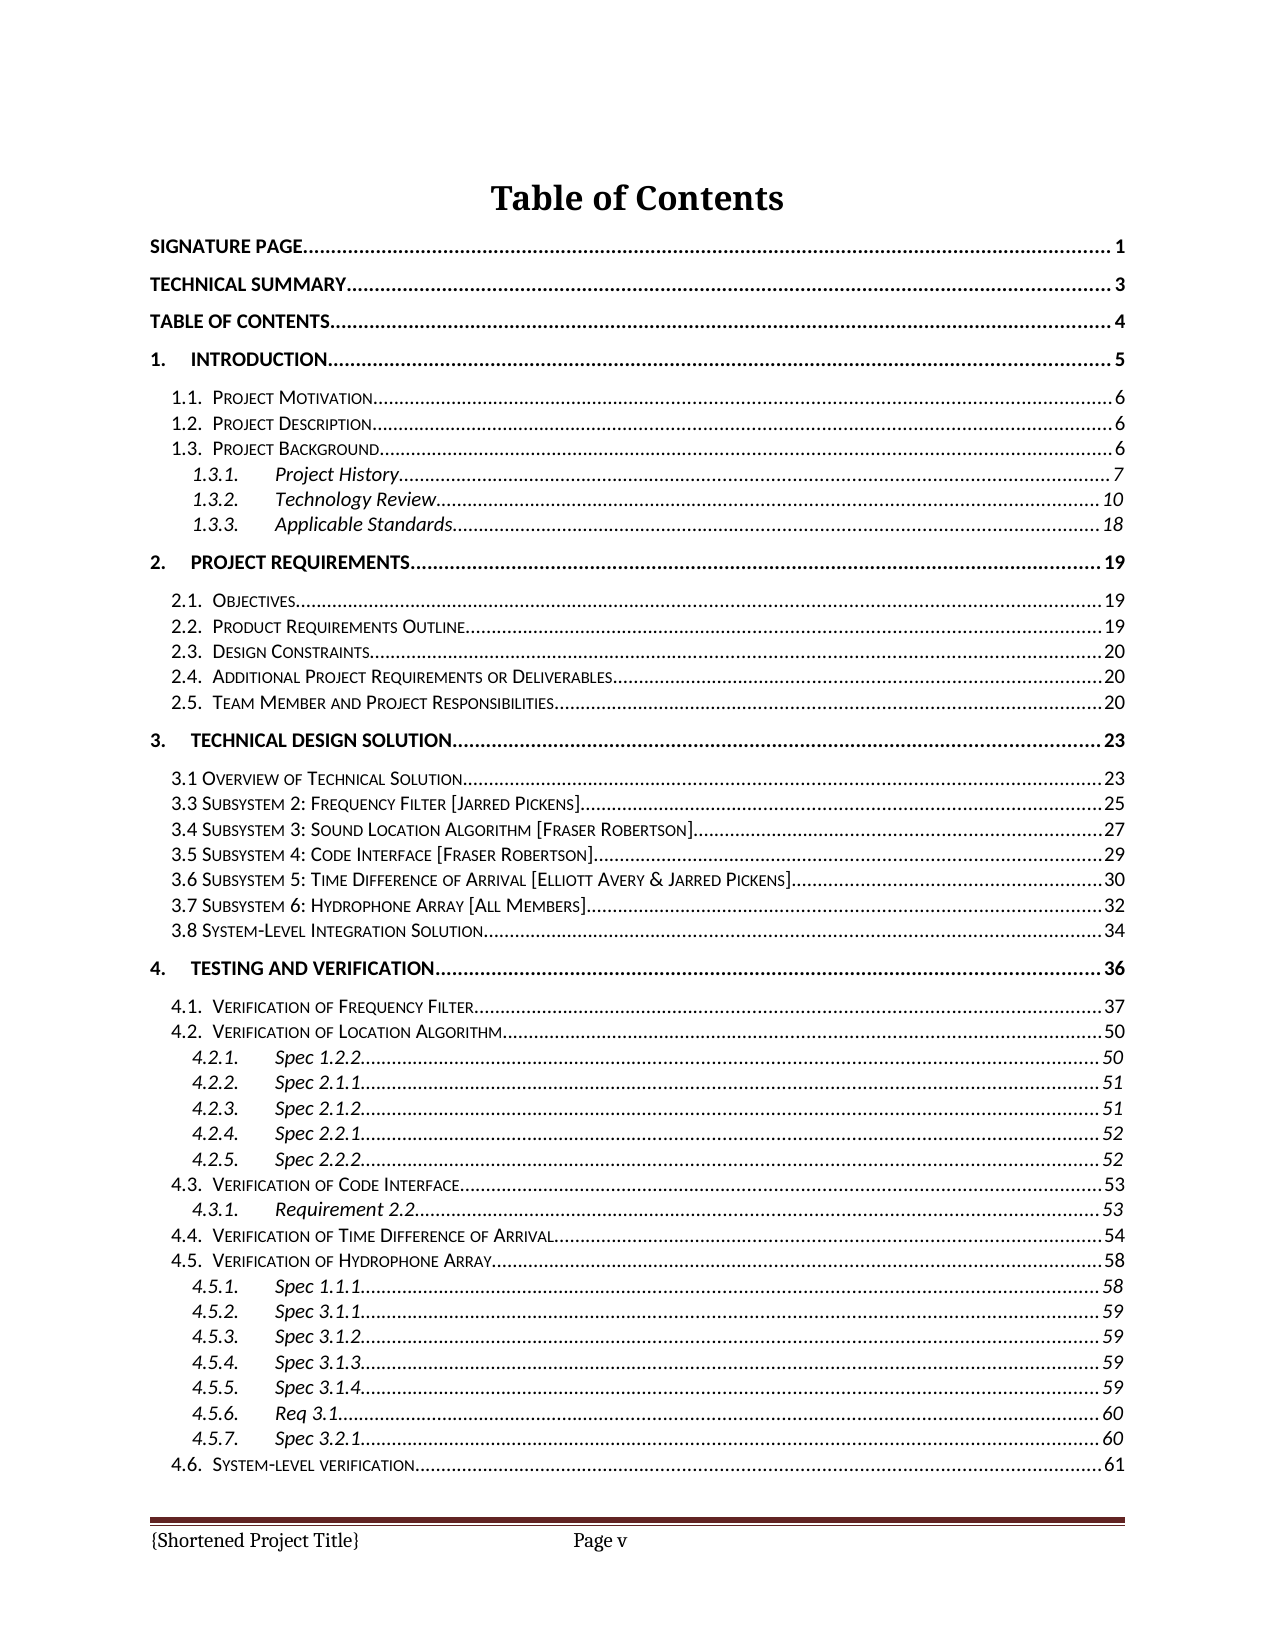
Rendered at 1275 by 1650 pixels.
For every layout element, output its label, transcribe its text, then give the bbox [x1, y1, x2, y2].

text Signature Page 1 [150, 233, 1125, 258]
text 2.3. Design Constraints 20 [171, 638, 1125, 664]
text 4.5.3. Spec 3.1.2 59 [192, 1324, 1125, 1349]
text 4.5.7. Spec 3.2.1 60 [192, 1425, 1125, 1451]
text 3.6 Subsystem 5: Time Difference of Arrival [Elliott Avery & Jarred Pickens] 30 [171, 867, 1125, 892]
text 4. Testing and Verification 36 [150, 955, 1125, 981]
text 1.3.2. Technology Review 10 [192, 486, 1125, 512]
text 4.5.4. Spec 3.1.3 59 [192, 1349, 1125, 1374]
text 4.5. Verification of Hydrophone Array 58 [171, 1247, 1125, 1273]
text 4.1. Verification of Frequency Filter 37 [171, 993, 1125, 1019]
text 3.7 Subsystem 6: Hydrophone Array [All Members] 32 [171, 892, 1125, 917]
text 1.2. Project Description 6 [171, 410, 1125, 435]
text 1.3.1. Project History 7 [192, 461, 1125, 486]
text Technical Summary 3 [150, 271, 1125, 296]
text 1.1. Project Motivation 6 [171, 384, 1125, 410]
text 4.3.1. Requirement 2.2 53 [192, 1197, 1125, 1222]
text 4.2.4. Spec 2.2.1 52 [192, 1120, 1125, 1146]
text Table of Contents 4 [150, 309, 1125, 334]
text 3.1 Overview of Technical Solution 23 [171, 765, 1125, 790]
text 4.2. Verification of Location Algorithm 50 [171, 1019, 1125, 1044]
text 3.5 Subsystem 4: Code Interface [Fraser Robertson] 29 [171, 841, 1125, 867]
text 4.2.2. Spec 2.1.1 51 [192, 1069, 1125, 1095]
text 4.2.1. Spec 1.2.2 50 [192, 1044, 1125, 1069]
text 4.5.2. Spec 3.1.1 59 [192, 1298, 1125, 1324]
text 2. Project Requirements 19 [150, 549, 1125, 575]
text 4.5.6. Req 3.1 60 [192, 1400, 1125, 1425]
text 2.1. Objectives 19 [171, 587, 1125, 613]
text 1.3.3. Applicable Standards 18 [192, 512, 1125, 537]
text 3. Technical Design Solution 23 [150, 727, 1125, 752]
text 4.4. Verification of Time Difference of Arrival 54 [171, 1222, 1125, 1247]
subtitle Table of Contents [150, 175, 1125, 220]
text 2.2. Product Requirements Outline 19 [171, 613, 1125, 638]
text 3.3 Subsystem 2: Frequency Filter [Jarred Pickens] 25 [171, 790, 1125, 816]
text 4.3. Verification of Code Interface 53 [171, 1171, 1125, 1197]
text 4.6. System-level verification 61 [171, 1451, 1125, 1476]
text 4.5.1. Spec 1.1.1 58 [192, 1273, 1125, 1298]
text 2.4. Additional Project Requirements or Deliverables 20 [171, 664, 1125, 689]
text 2.5. Team Member and Project Responsibilities 20 [171, 689, 1125, 714]
text 3.8 System-Level Integration Solution 34 [171, 917, 1125, 943]
text 1.3. Project Background 6 [171, 435, 1125, 461]
text 4.5.5. Spec 3.1.4 59 [192, 1374, 1125, 1400]
text 3.4 Subsystem 3: Sound Location Algorithm [Fraser Robertson] 27 [171, 816, 1125, 841]
text 4.2.5. Spec 2.2.2 52 [192, 1146, 1125, 1171]
text 1. Introduction 5 [150, 347, 1125, 372]
text 4.2.3. Spec 2.1.2 51 [192, 1095, 1125, 1120]
